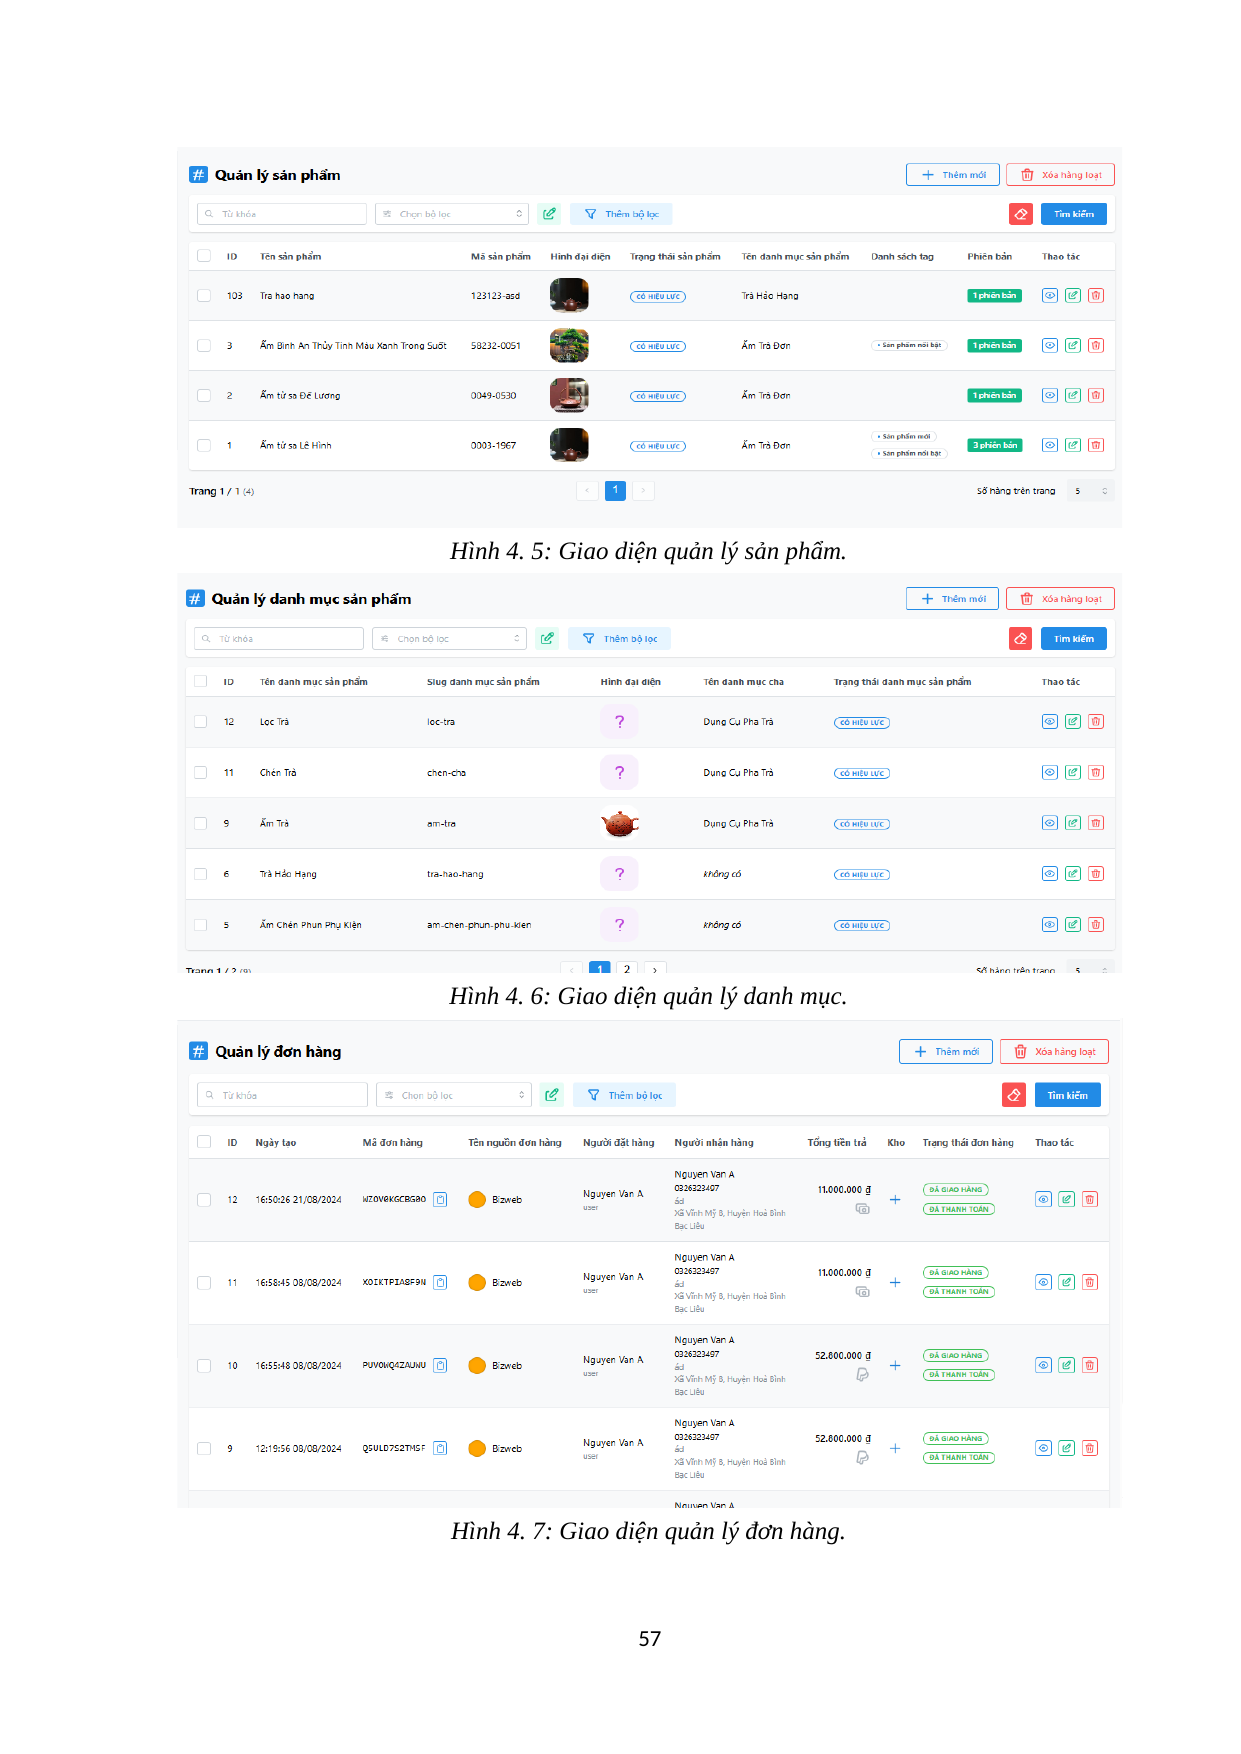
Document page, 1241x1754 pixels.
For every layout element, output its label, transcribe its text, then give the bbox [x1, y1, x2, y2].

picture [177, 573, 1123, 973]
picture [177, 147, 1123, 528]
text Hình 4. 6: Giao diện quản lý danh mục. [177, 981, 1122, 1010]
picture [177, 1018, 1123, 1508]
text Hình 4. 7: Giao diện quản lý đơn hàng. [177, 1516, 1122, 1544]
text Hình 4. 5: Giao diện quản lý sản phẩm. [177, 536, 1122, 564]
